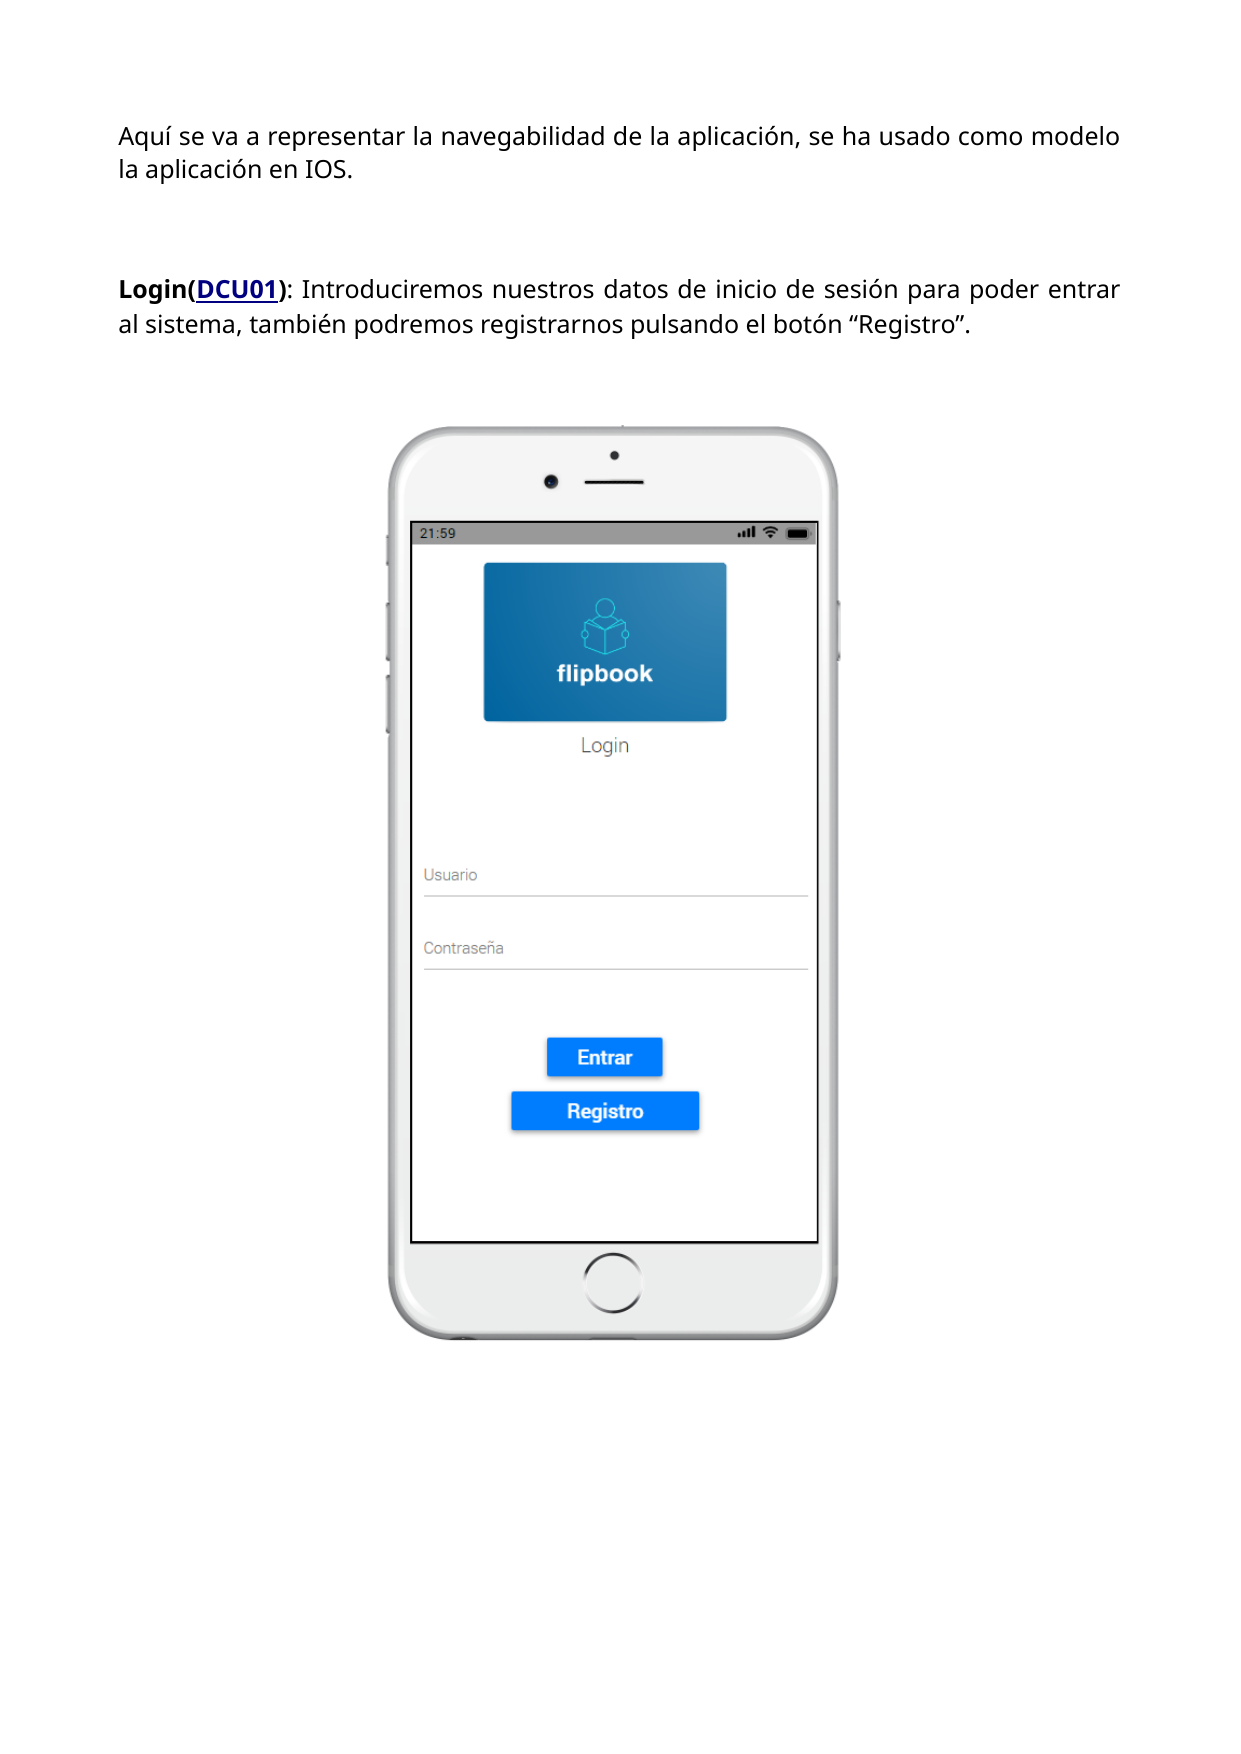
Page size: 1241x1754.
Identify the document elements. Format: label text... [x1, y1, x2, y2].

text Aquí se va a representar la navegabilidad de la aplicación, se ha usado como modelo la aplicación en IOS. [118, 118, 1122, 186]
text Login(DCU01): Introduciremos nuestros datos de inicio de sesión para poder entrar al sistema, también podremos registrarnos pulsando el botón “Registro”. [118, 272, 1122, 340]
picture [368, 425, 873, 1352]
